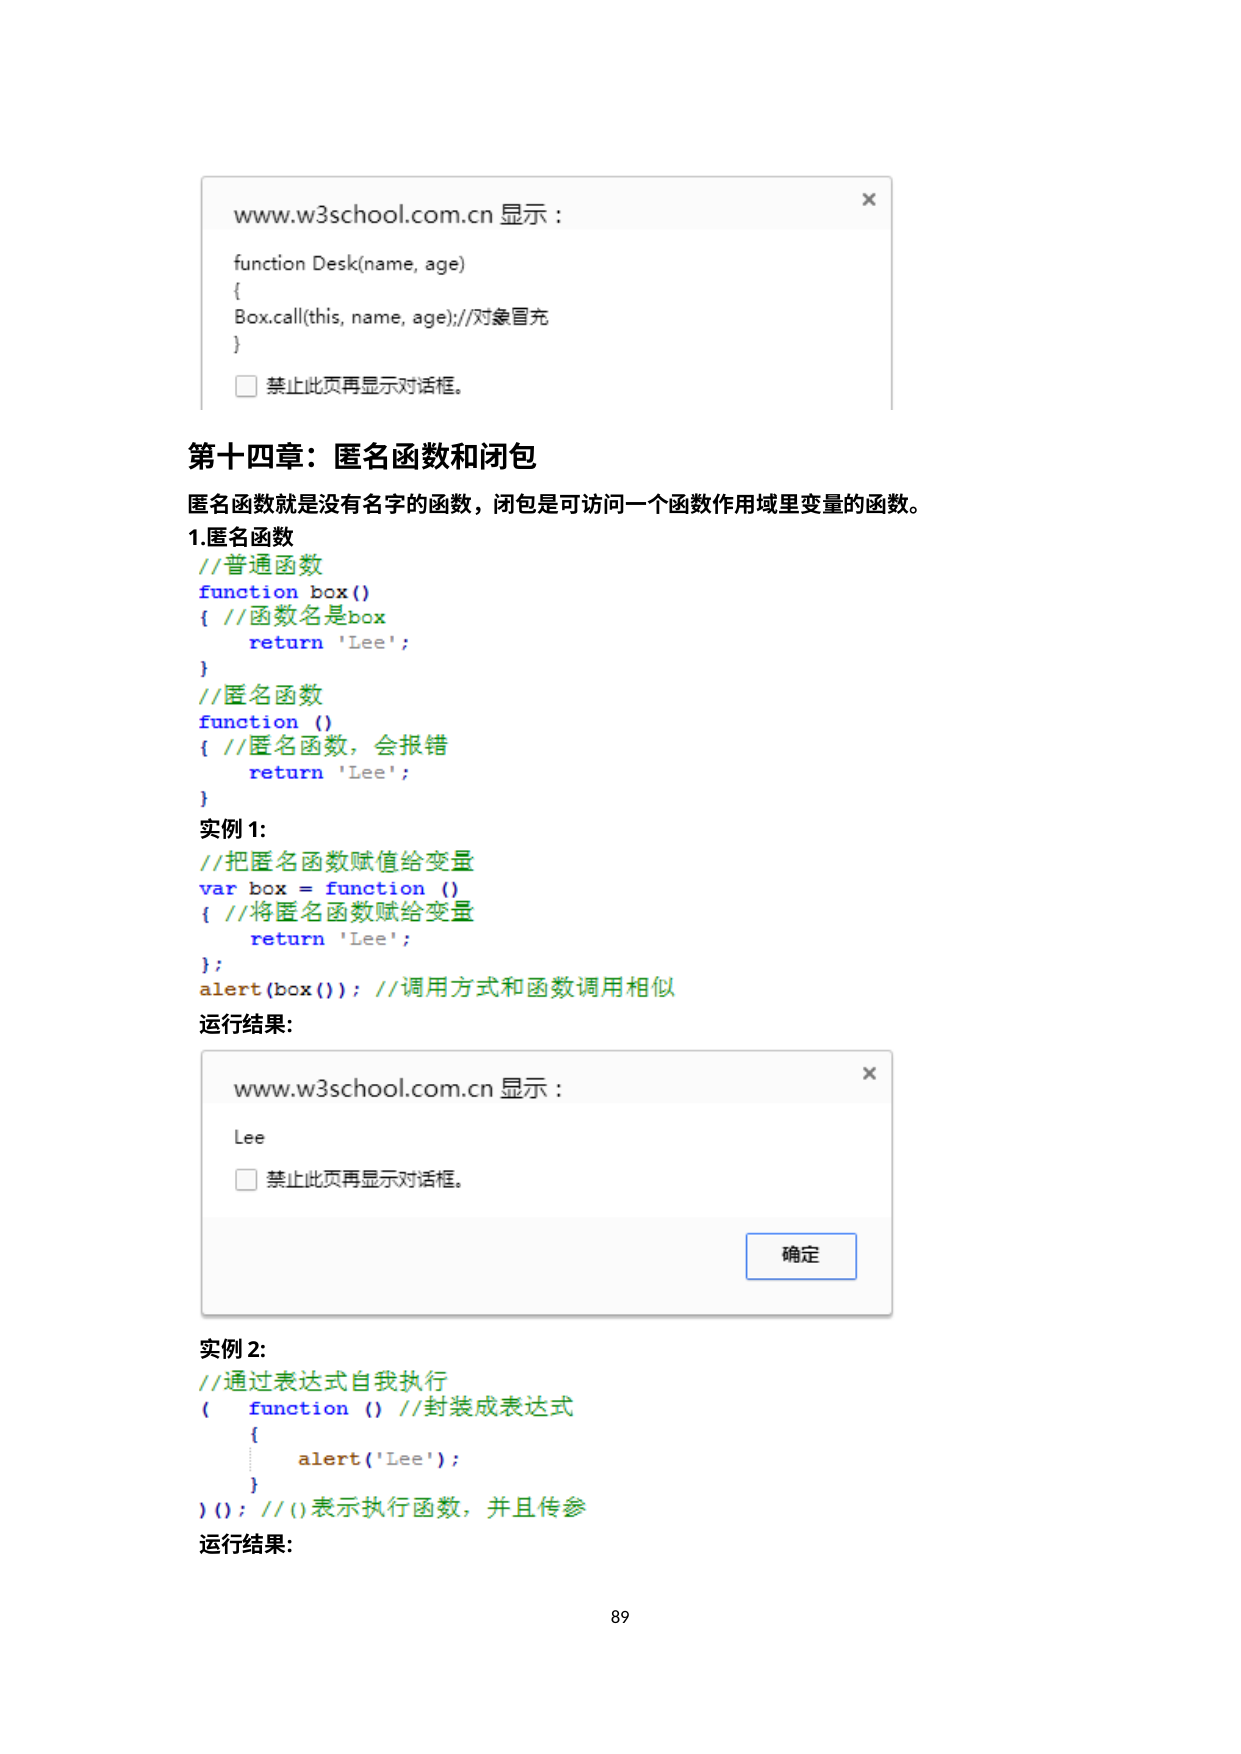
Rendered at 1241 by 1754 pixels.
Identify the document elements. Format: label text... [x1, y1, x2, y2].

text 运行结果: [187, 1007, 1053, 1039]
text 实例2: [187, 1332, 1053, 1364]
text 实例1: [187, 812, 1053, 844]
text 运行结果: [187, 1527, 1053, 1559]
text 第十四章：匿名函数和闭包 [187, 422, 1053, 487]
picture [198, 1366, 623, 1525]
picture [198, 173, 896, 410]
picture [198, 552, 620, 812]
picture [198, 846, 710, 1005]
text 1.匿名函数 [187, 519, 1053, 552]
picture [198, 1047, 898, 1324]
text 匿名函数就是没有名字的函数，闭包是可访问一个函数作用域里变量的函数。 [187, 487, 1053, 519]
